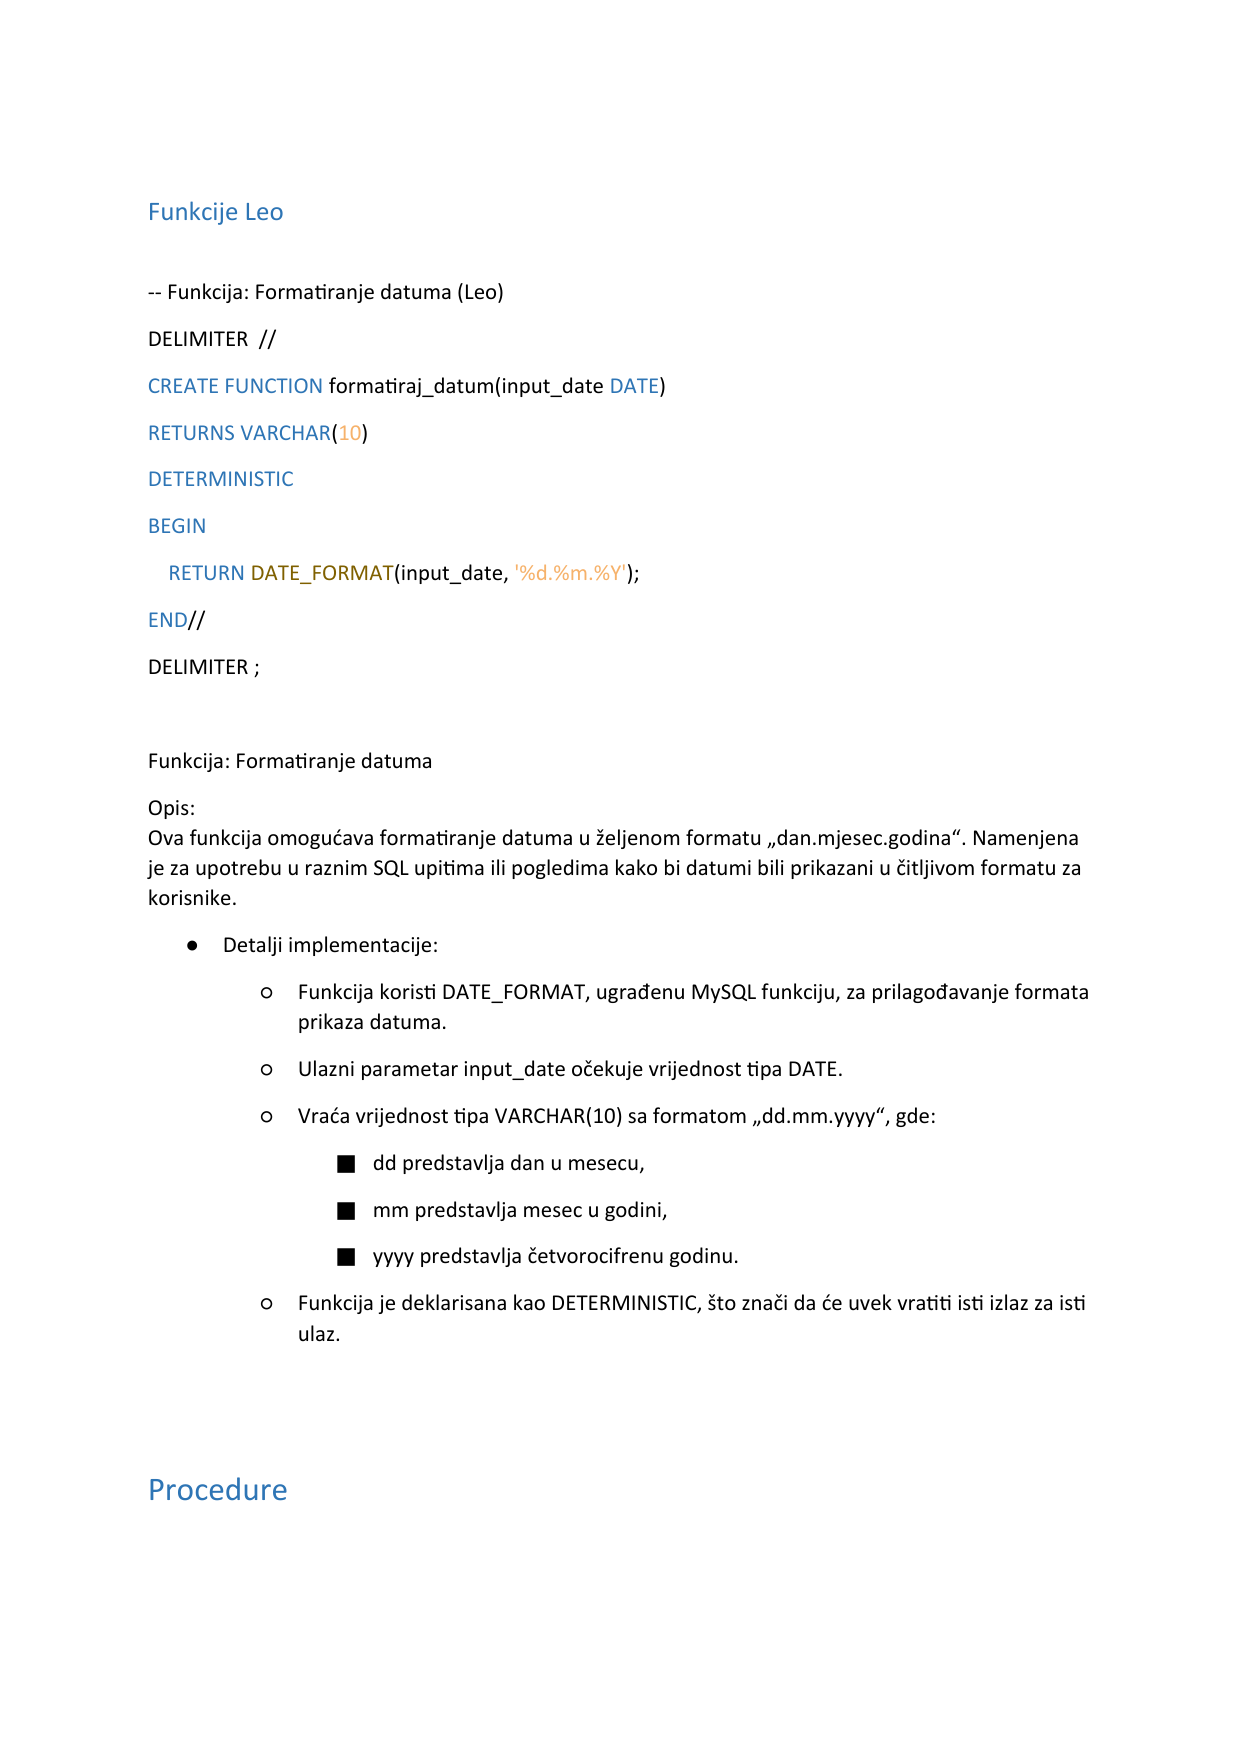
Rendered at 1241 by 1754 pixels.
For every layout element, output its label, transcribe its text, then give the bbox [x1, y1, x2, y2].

text Opis: Ova funkcija omogućava formatiranje datuma u željenom formatu „dan.mjesec.godina“. Namenjena je za upotrebu u raznim SQL upitima ili pogledima kako bi datumi bili prikazani u čitljivom formatu za korisnike. [148, 793, 1093, 911]
text DELIMITER // [148, 324, 1093, 352]
text CREATE FUNCTION formatiraj_datum(input_date DATE) [148, 371, 1093, 399]
subtitle Funkcije Leo [148, 194, 1093, 227]
list Funkcija koristi DATE_FORMAT, ugrađenu MySQL funkciju, za prilagođavanje formata prikaza datuma. [260, 977, 1093, 1035]
list mm predstavlja mesec u godini, [335, 1195, 1093, 1223]
text -- Funkcija: Formatiranje datuma (Leo) [148, 277, 1093, 305]
text BEGIN [148, 511, 1093, 539]
text RETURN DATE_FORMAT(input_date, '%d.%m.%Y'); [148, 558, 1093, 586]
text DELIMITER ; [148, 652, 1093, 680]
list Funkcija je deklarisana kao DETERMINISTIC, što znači da će uvek vratiti isti izlaz za isti ulaz. [260, 1288, 1093, 1347]
text Funkcija: Formatiranje datuma [148, 746, 1093, 774]
text END// [148, 605, 1093, 633]
subtitle Procedure [148, 1468, 1093, 1508]
text DETERMINISTIC [148, 464, 1093, 492]
list yyyy predstavlja četvorocifrenu godinu. [335, 1242, 1093, 1269]
list Detalji implementacije: [185, 930, 1093, 958]
list Vraća vrijednost tipa VARCHAR(10) sa formatom „dd.mm.yyyy“, gde: [260, 1101, 1093, 1129]
list dd predstavlja dan u mesecu, [335, 1148, 1093, 1176]
text RETURNS VARCHAR(10) [148, 418, 1093, 446]
list Ulazni parametar input_date očekuje vrijednost tipa DATE. [260, 1054, 1093, 1082]
